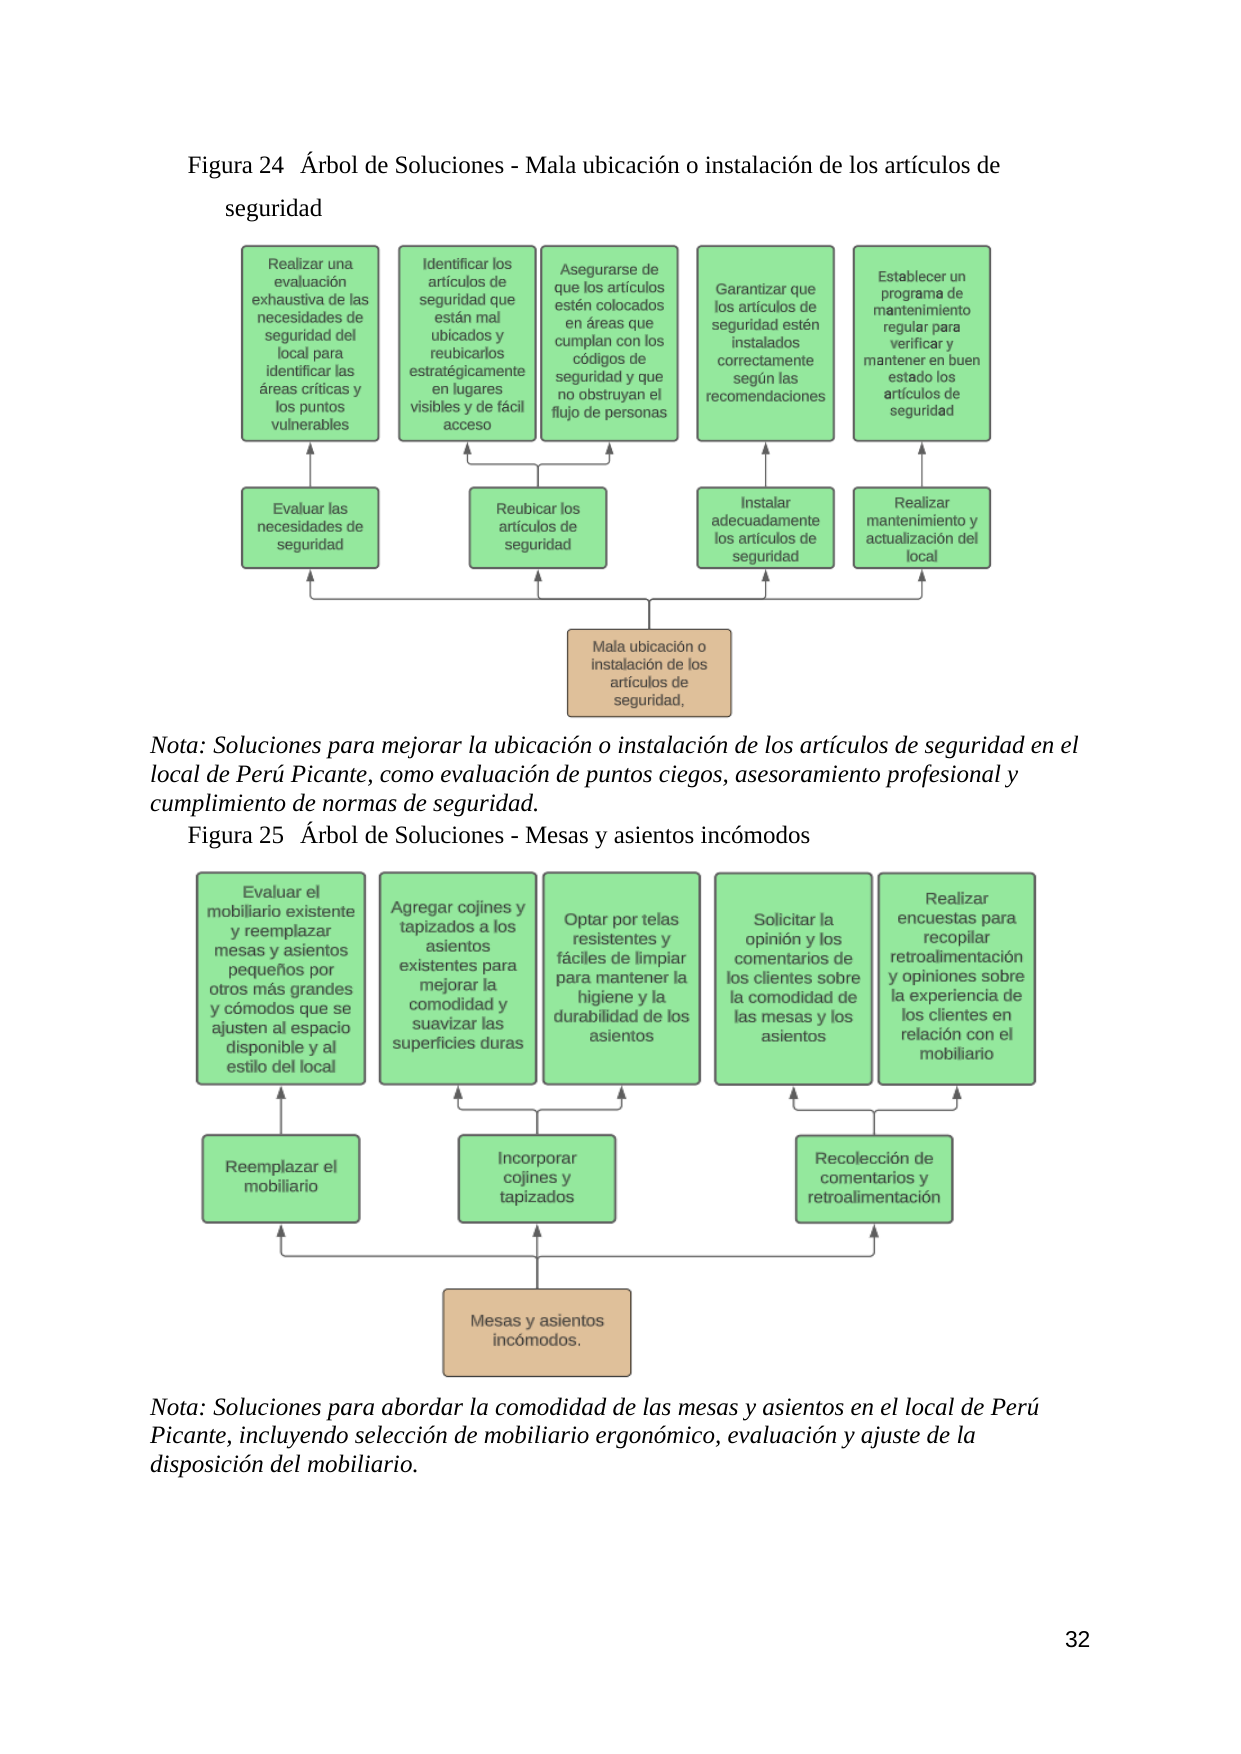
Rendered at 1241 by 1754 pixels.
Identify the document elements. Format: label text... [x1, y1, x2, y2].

picture [187, 863, 1053, 1388]
text Nota: Soluciones para mejorar la ubicación o instalación de los artículos de seguridad en el local de Perú Picante, como evaluación de puntos ciegos, asesoramiento profesional y cumplimiento de normas de seguridad. [150, 730, 1090, 816]
text Árbol de Soluciones - Mesas y asientos incómodos [187, 821, 1090, 849]
text Árbol de Soluciones - Mala ubicación o instalación de los artículos de seguridad [187, 150, 1090, 222]
text Nota: Soluciones para abordar la comodidad de las mesas y asientos en el local de Perú Picante, incluyendo selección de mobiliario ergonómico, evaluación y ajuste de la disposición del mobiliario. [150, 1392, 1090, 1478]
picture [232, 236, 1008, 727]
